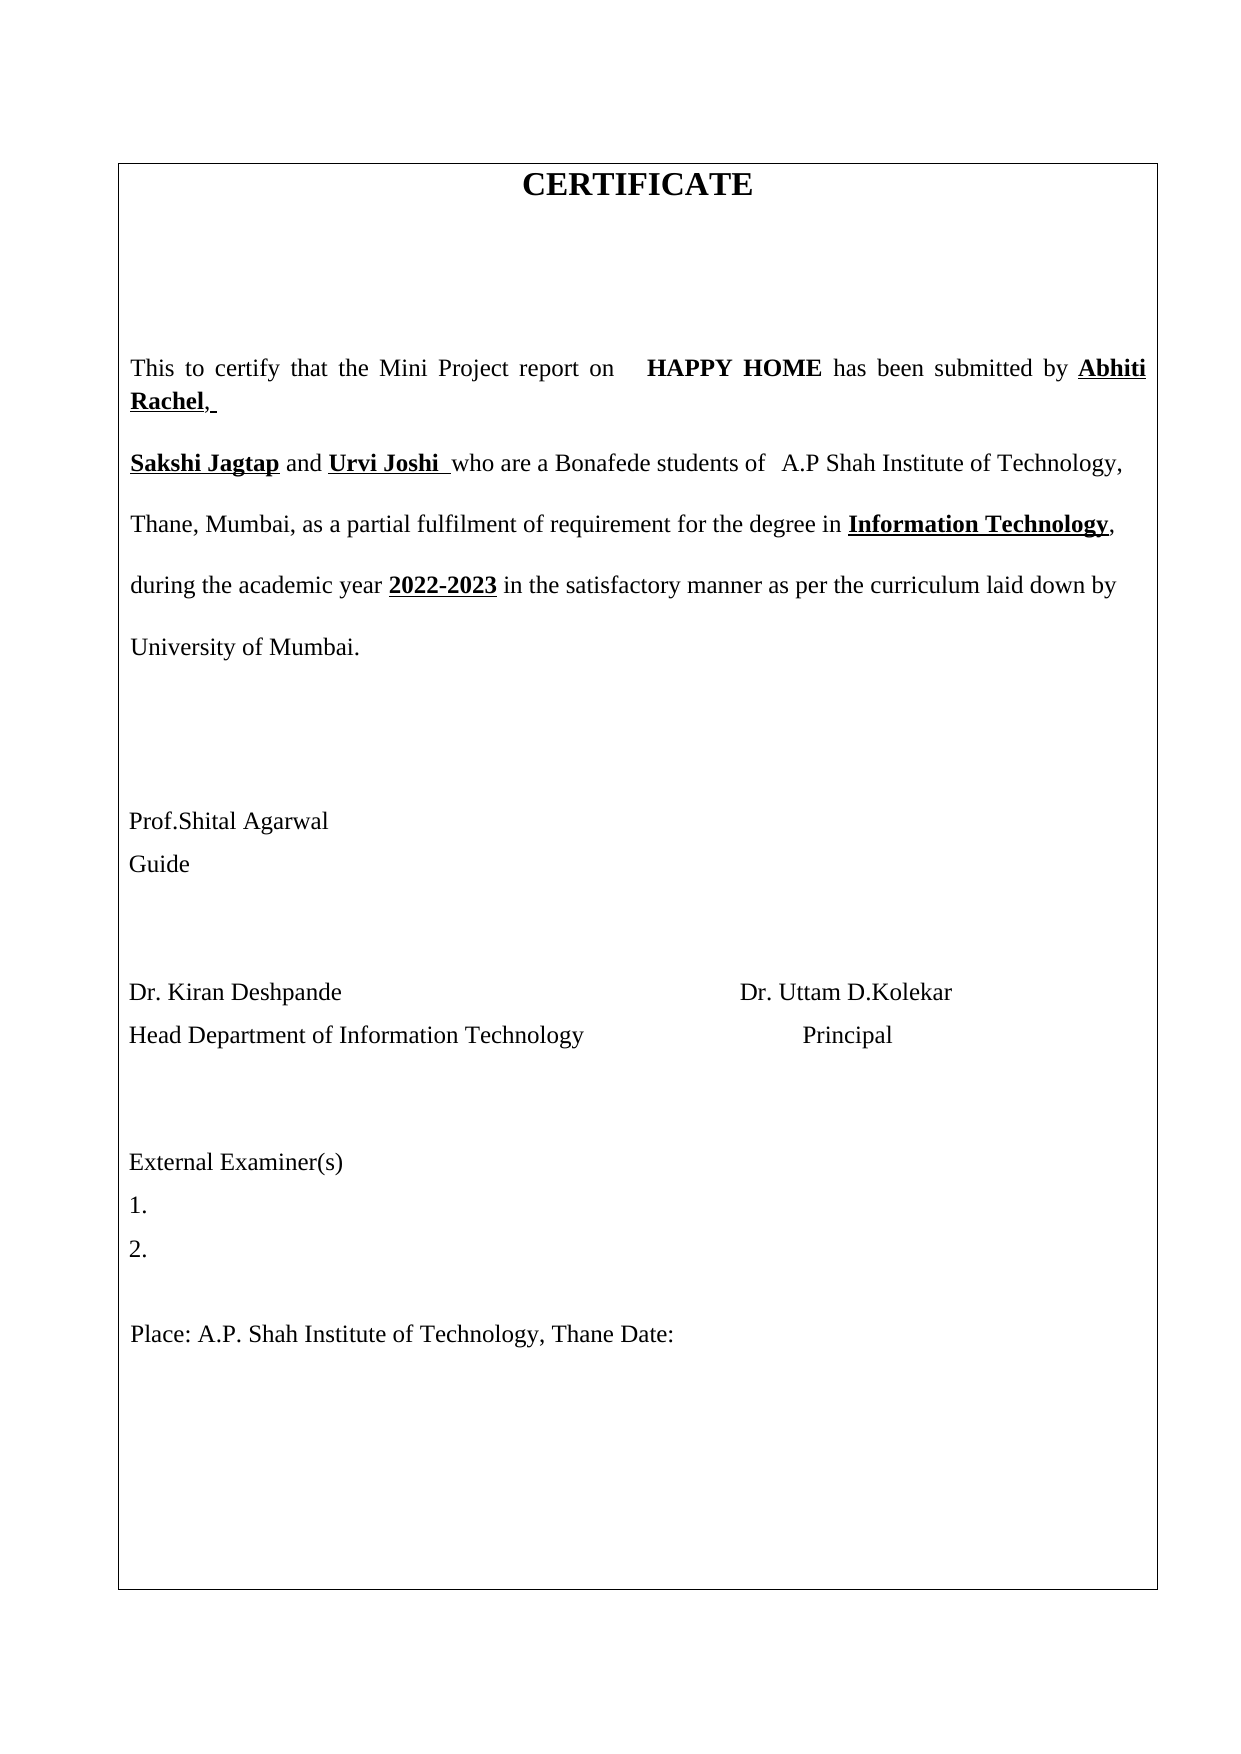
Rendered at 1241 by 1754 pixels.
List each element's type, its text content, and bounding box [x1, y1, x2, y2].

table_cell CERTIFICATE This to certify that the Mini Project report on HAPPY HOME has been submitted by Abhiti Rachel, Sakshi Jagtap and Urvi Joshi who are a Bonafede students of A.P Shah Institute of Technology, Thane, Mumbai, as a partial fulfilment of requirement for the degree in Information Technology, during the academic year 2022-2023 in the satisfactory manner as per the curriculum laid down by University of Mumbai. Prof.Shital Agarwal Guide Dr. Kiran Deshpande Dr. Uttam D.Kolekar Head Department of Information Technology Principal External Examiner(s) 1. 2. Place: A.P. Shah Institute of Technology, Thane Date: [119, 164, 1157, 1589]
